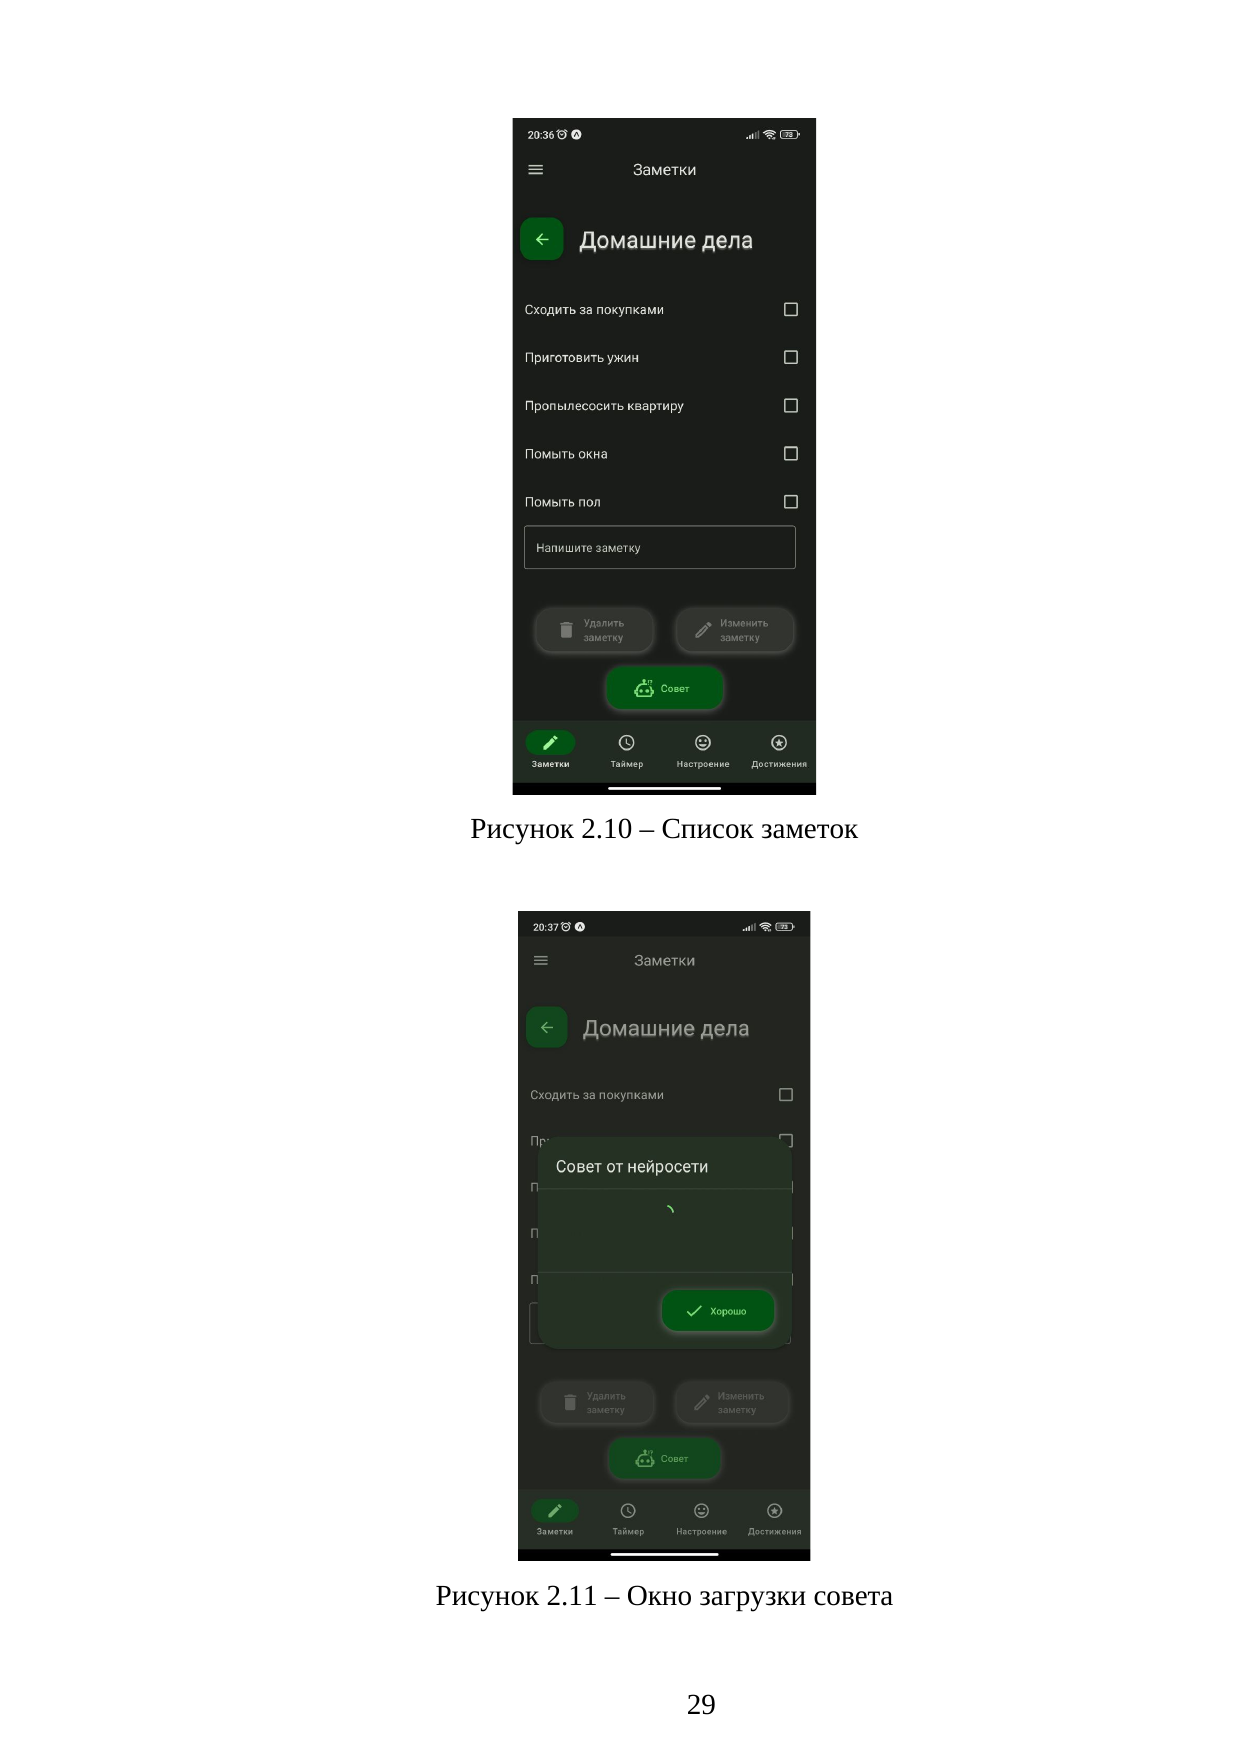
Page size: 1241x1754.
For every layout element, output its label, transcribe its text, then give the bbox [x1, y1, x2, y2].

picture [518, 911, 811, 1561]
picture [512, 118, 817, 795]
text Рисунок 2.11 – Окно загрузки совета [177, 1578, 1152, 1611]
text Рисунок 2.10 – Список заметок [177, 811, 1152, 844]
